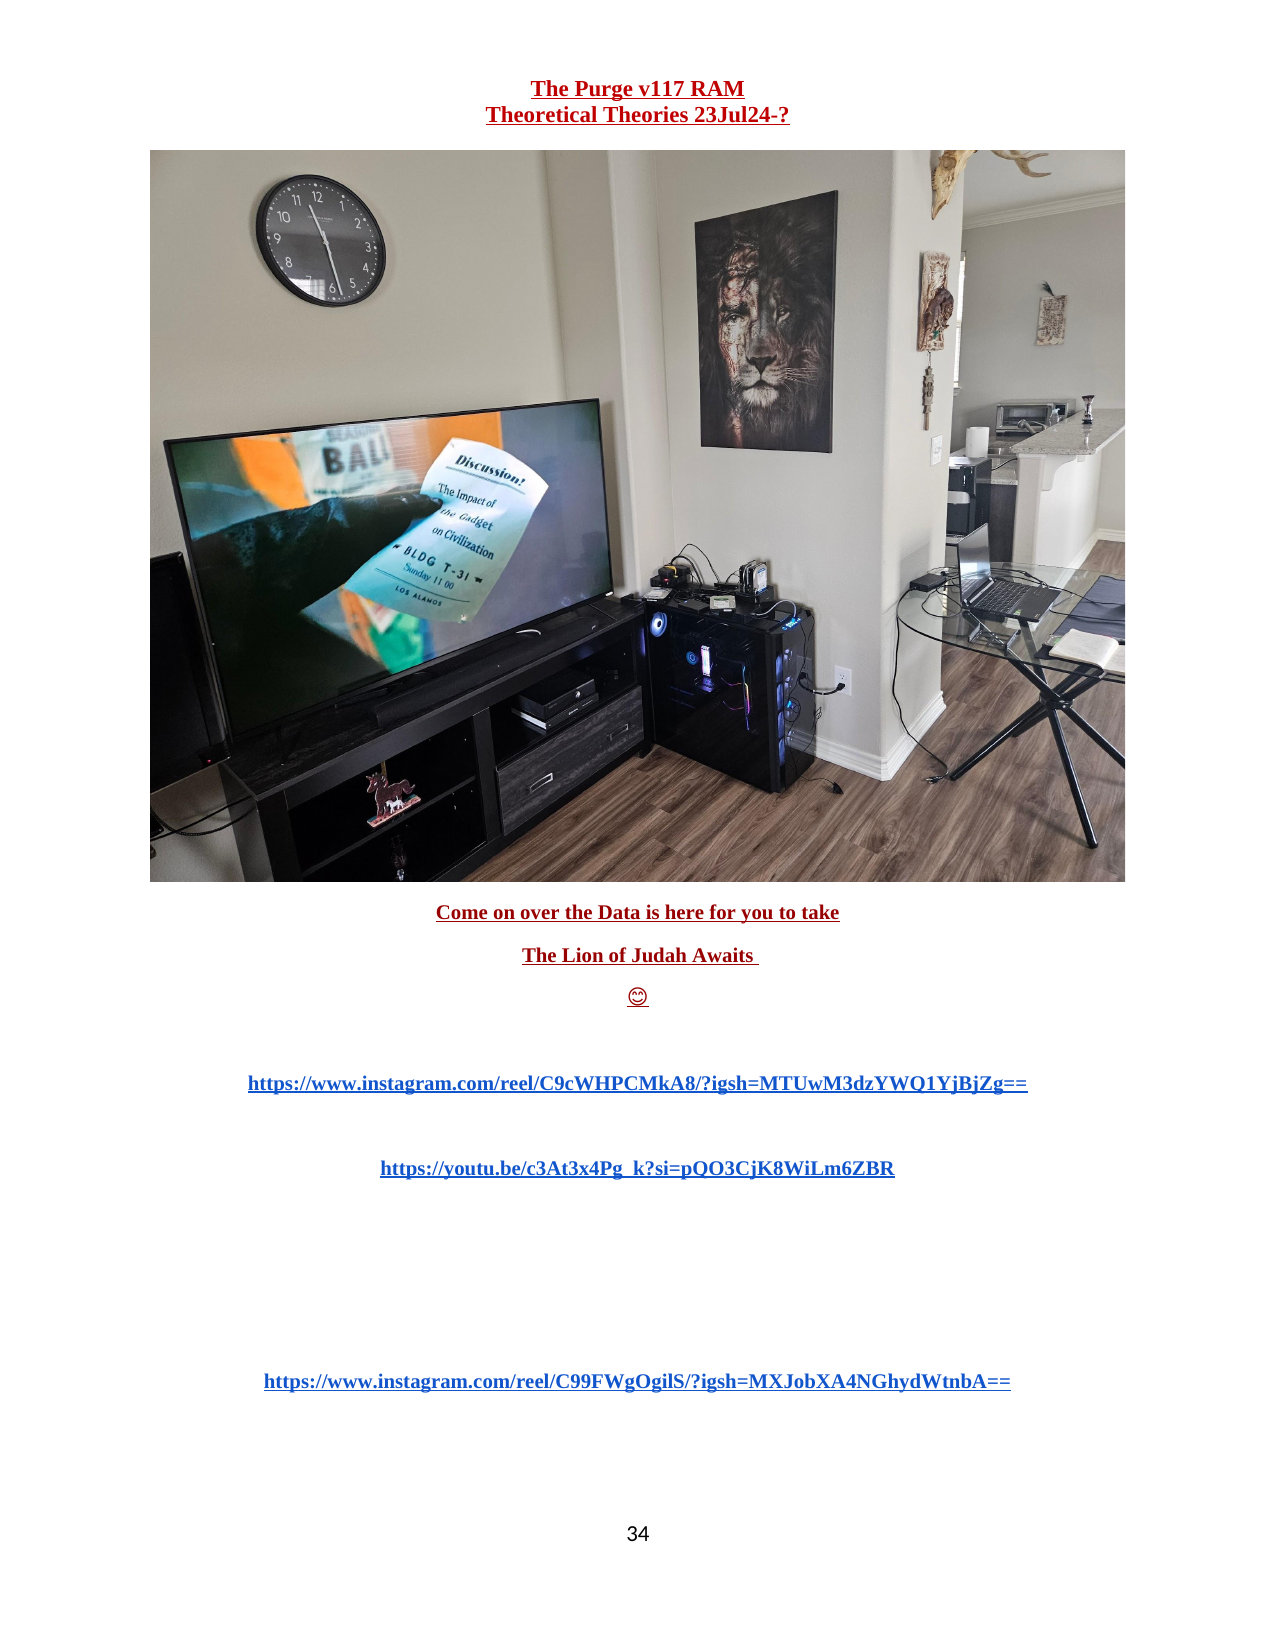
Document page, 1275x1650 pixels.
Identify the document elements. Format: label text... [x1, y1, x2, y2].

text Come on over the Data is here for you to take [150, 900, 1125, 924]
text https://www.instagram.com/reel/C99FWgOgilS/?igsh=MXJobXA4NGhydWtnbA== [150, 1369, 1125, 1393]
text https://youtu.be/c3At3x4Pg_k?si=pQO3CjK8WiLm6ZBR [150, 1156, 1125, 1180]
text 😊 [150, 985, 1125, 1009]
text The Lion of Judah Awaits [150, 943, 1125, 967]
text https://www.instagram.com/reel/C9cWHPCMkA8/?igsh=MTUwM3dzYWQ1YjBjZg== [150, 1071, 1125, 1094]
picture [150, 150, 1125, 882]
